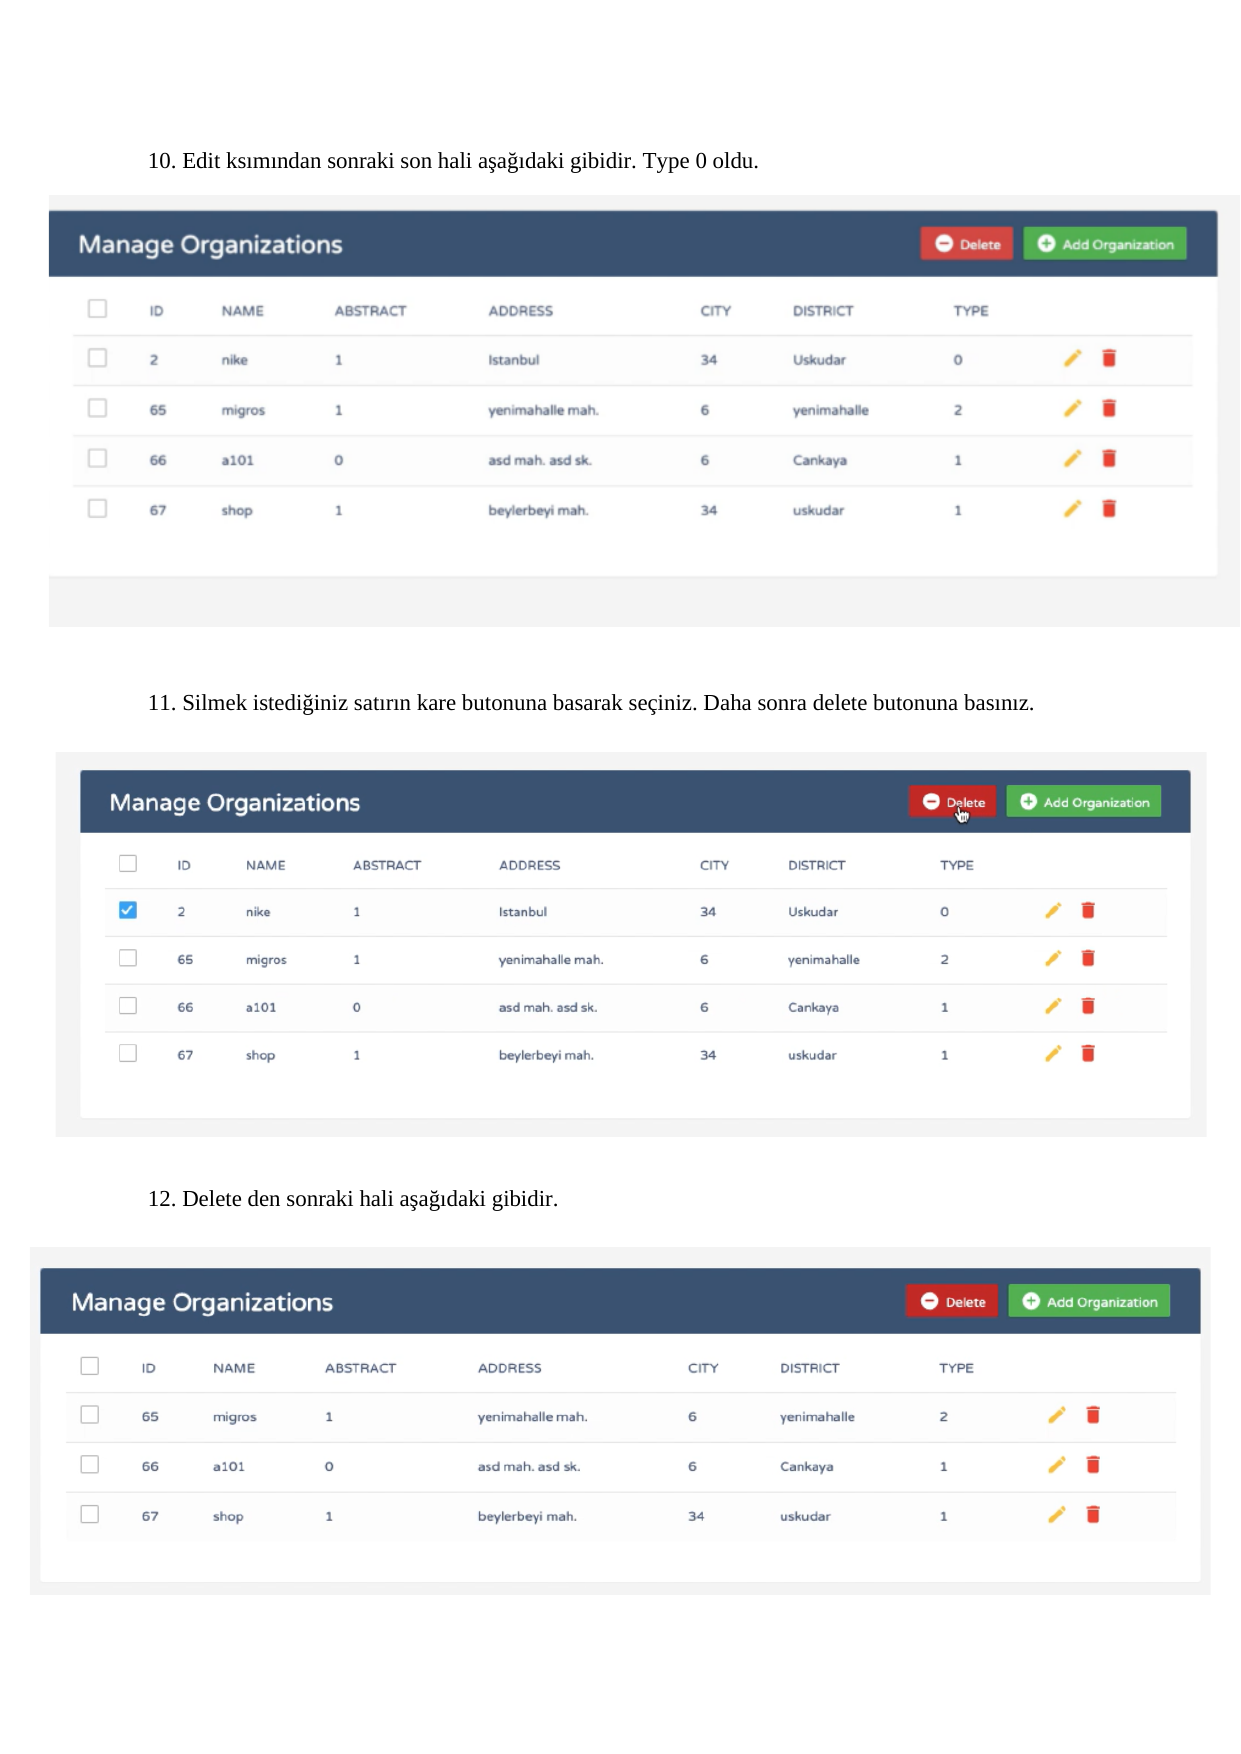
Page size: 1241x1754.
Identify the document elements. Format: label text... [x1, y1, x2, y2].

picture [55, 752, 1207, 1137]
picture [48, 195, 1241, 627]
text 12. Delete den sonraki hali aşağıdaki gibidir. [148, 1185, 1093, 1211]
picture [29, 1247, 1211, 1595]
text 10. Edit ksımından sonraki son hali aşağıdaki gibidir. Type 0 oldu. [148, 148, 1093, 174]
text 11. Silmek istediğiniz satırın kare butonuna basarak seçiniz. Daha sonra delete butonuna basınız. [148, 689, 1093, 715]
